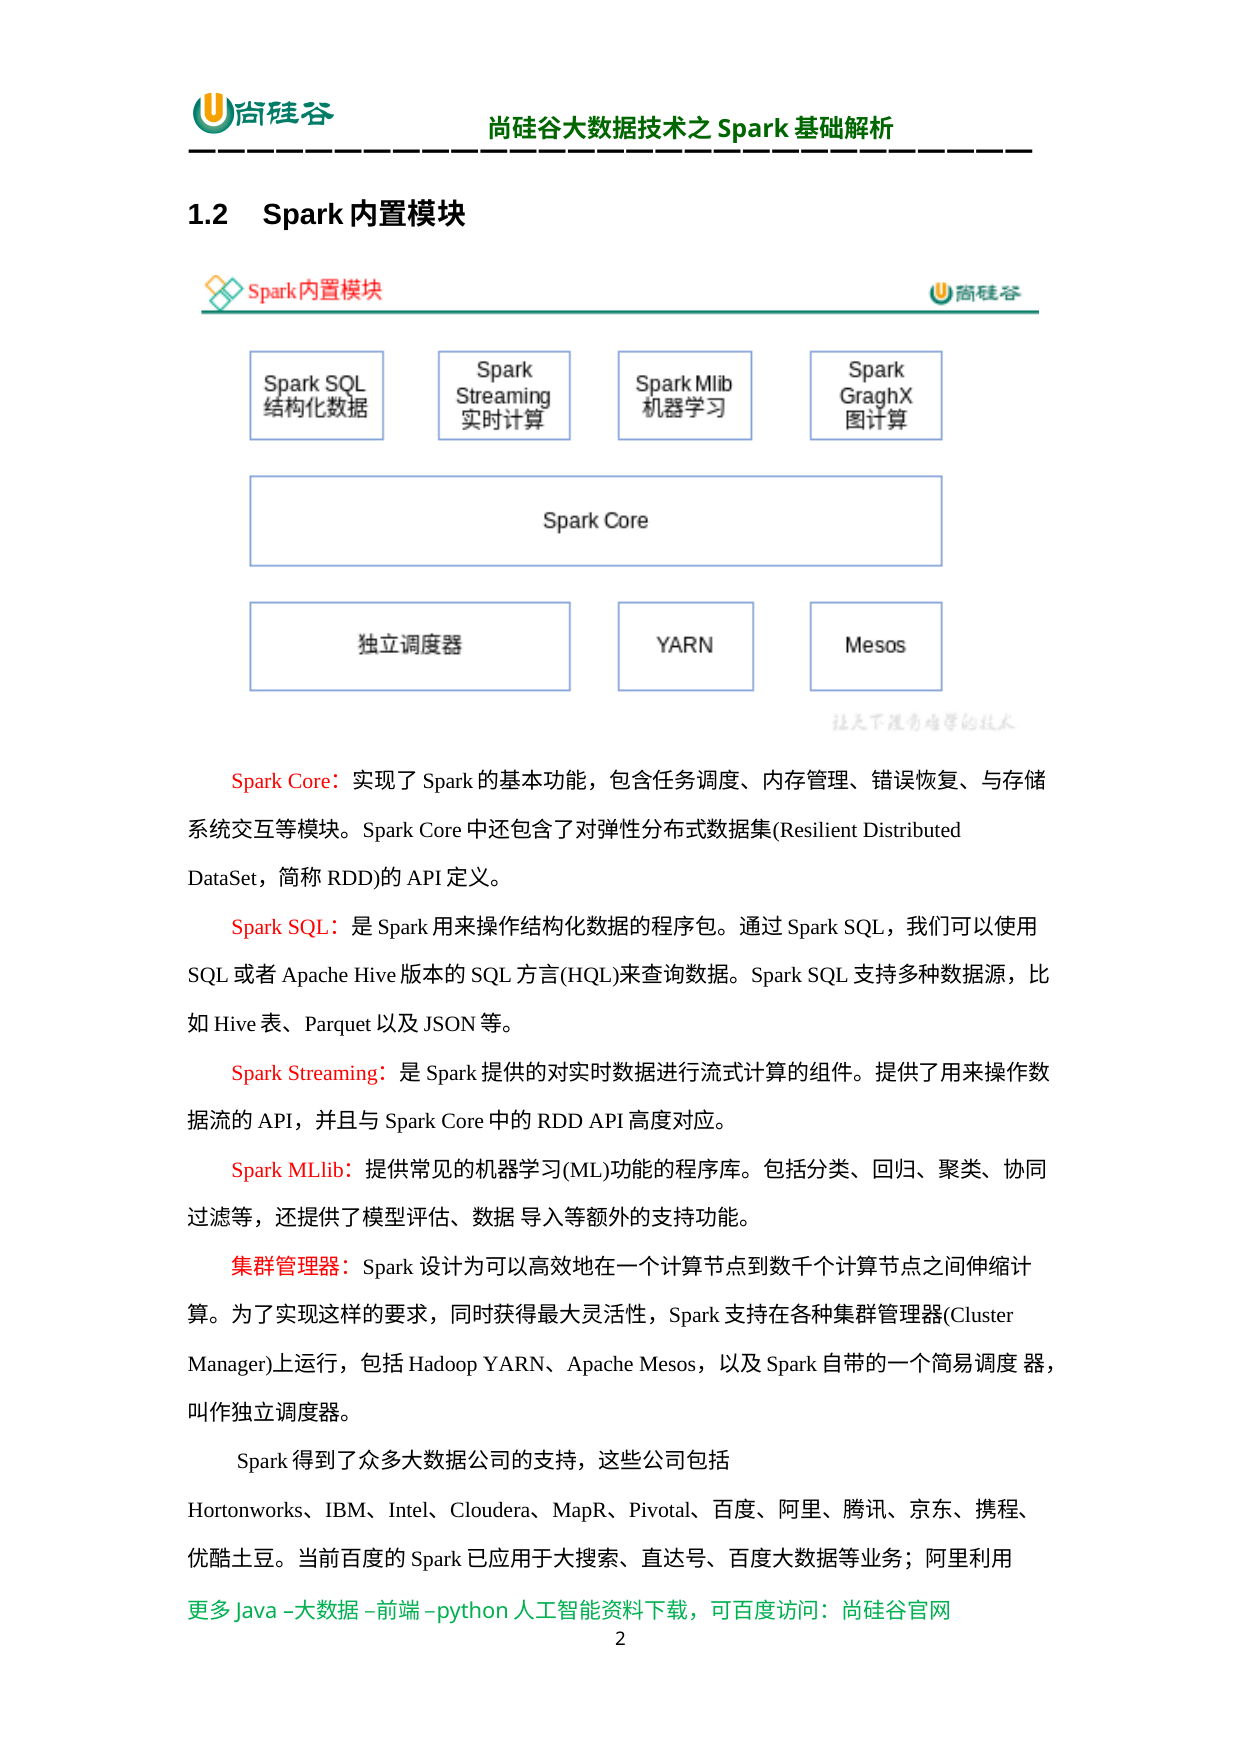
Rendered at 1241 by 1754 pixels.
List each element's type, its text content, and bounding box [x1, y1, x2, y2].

list 集群管理器：Spark 设计为可以高效地在一个计算节点到数千个计算节点之间伸缩计 算。为了实现这样的要求，同时获得最大灵活性，Spark支持在各种集群管理器(Cluster Manager)上运行，包括Hadoop YARN、Apache Mesos，以及Spark自带的一个简易调度 器，叫作独立调度器。 [187, 1248, 1053, 1427]
list Spark Core：实现了Spark的基本功能，包含任务调度、内存管理、错误恢复、与存储系统交互等模块。Spark Core中还包含了对弹性分布式数据集(Resilient Distributed DataSet，简称RDD)的API定义。 [187, 762, 1053, 892]
list Spark SQL：是Spark用来操作结构化数据的程序包。通过Spark SQL，我们可以使用 SQL或者Apache Hive版本的SQL方言(HQL)来查询数据。Spark SQL支持多种数据源，比如Hive表、Parquet以及JSON等。 [187, 908, 1053, 1038]
subtitle Spark内置模块 [187, 179, 1053, 244]
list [187, 1443, 1053, 1573]
list Spark Streaming：是Spark提供的对实时数据进行流式计算的组件。提供了用来操作数据流的API，并且与Spark Core中的 RDD API高度对应。 [187, 1054, 1053, 1135]
list Spark MLlib：提供常见的机器学习(ML)功能的程序库。包括分类、回归、聚类、协同过滤等，还提供了模型评估、数据 导入等额外的支持功能。 [187, 1151, 1053, 1232]
picture [187, 88, 338, 138]
